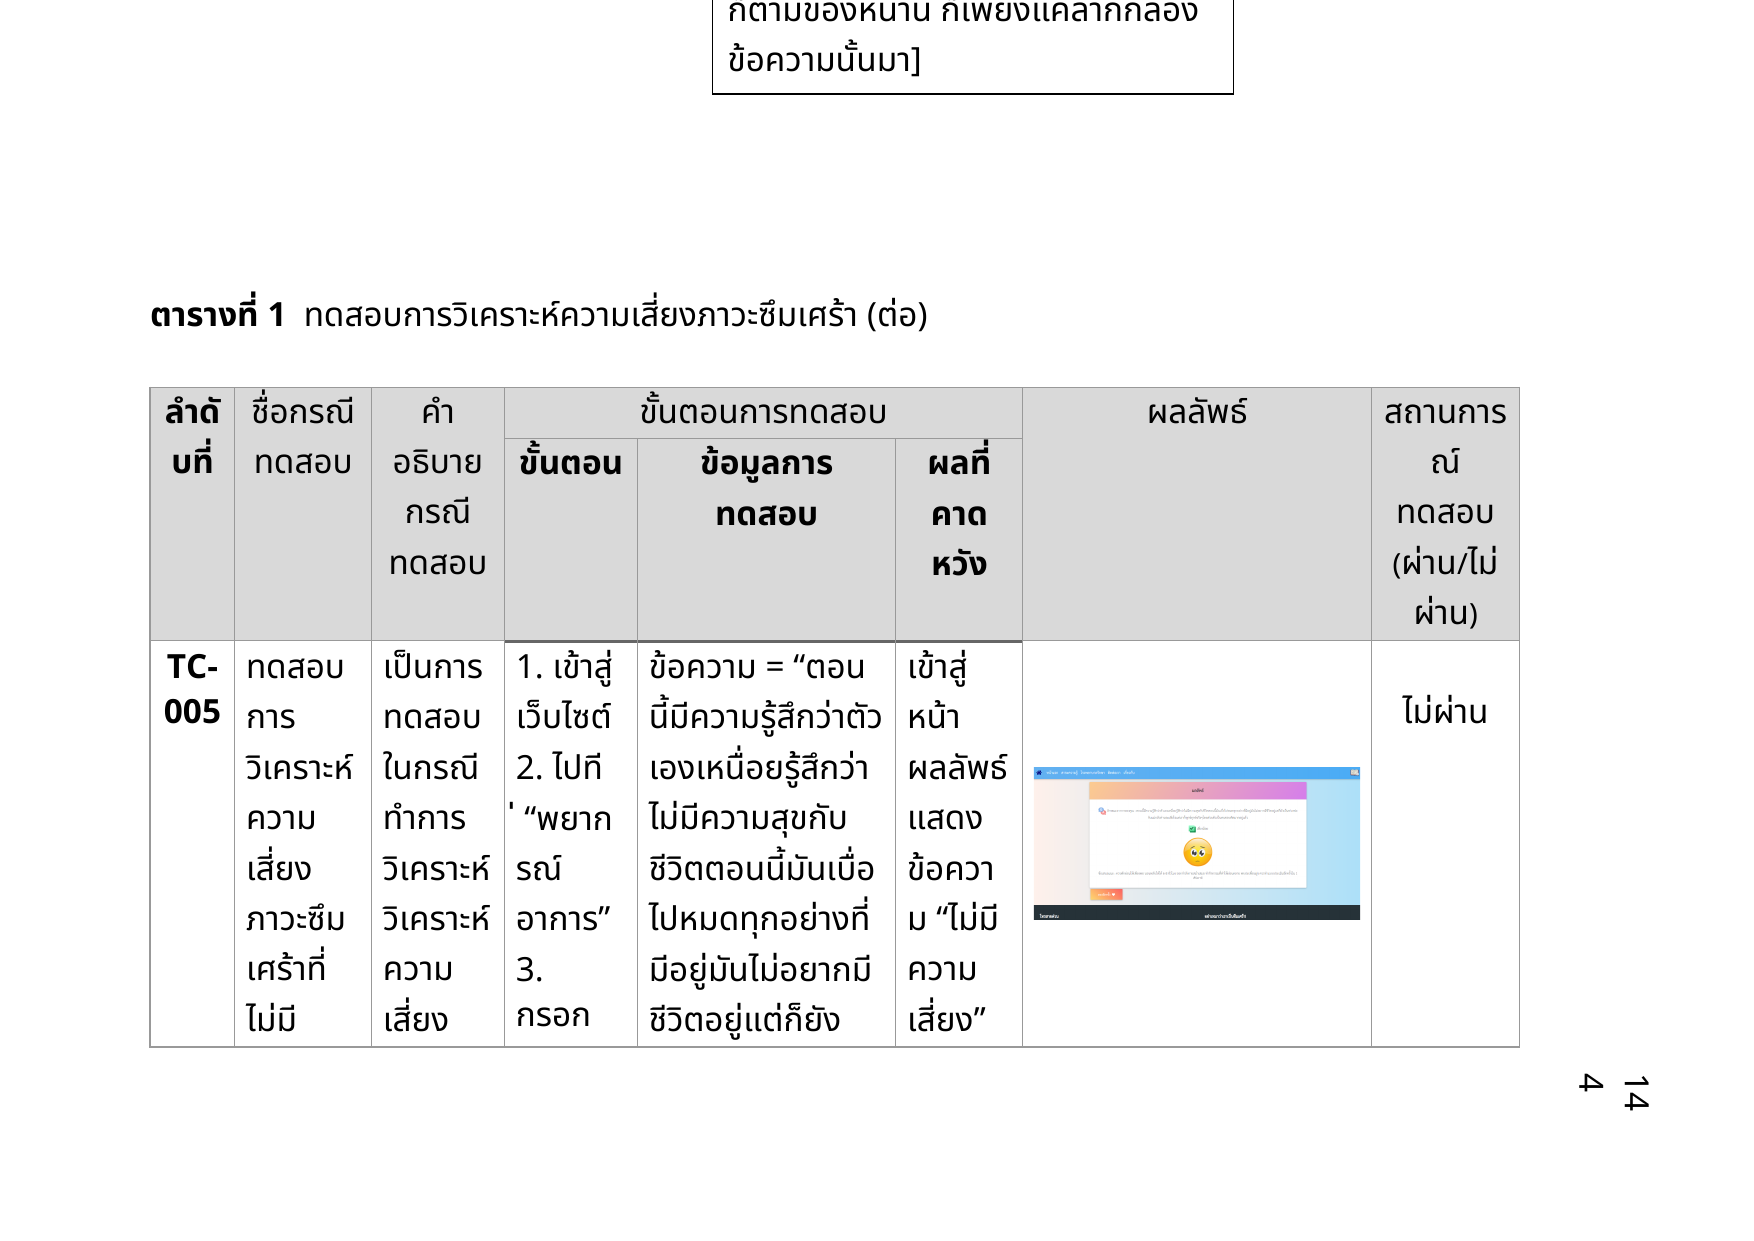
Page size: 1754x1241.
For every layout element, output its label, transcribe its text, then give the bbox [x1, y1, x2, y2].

table_cell ขั้นตอน [505, 439, 637, 640]
table_cell ข้อมูลการทดสอบ [638, 439, 895, 640]
table_cell ข้อความ = “ตอนนี้มีความรู้สึกว่าตัวเองเหนื่อยรู้สึกว่าไม่มีความสุขกับชีวิตตอนนี้มันเบื่อไปหมดทุกอย่างที่มีอยู่มันไม่อยากมีชีวิตอยู่แต่ก็ยังเป็นห่วงพ่อกับแม่กลัวท่านจะเสียใจแต่เราก็ทุกข์ทุกข์จริงๆโดยส่วนตัวเป็นคนชอบคิดมากอยู่แล้ว” [638, 643, 895, 1046]
table_header ชื่อกรณีทดสอบ [235, 388, 371, 640]
table_cell [1023, 641, 1371, 1046]
table_header ขั้นตอนการทดสอบ [505, 388, 1022, 438]
table_header สถานการณ์ทดสอบ (ผ่าน/ไม่ผ่าน) [1372, 388, 1519, 640]
table_header ผลลัพธ์ [1023, 388, 1371, 640]
table_cell ผลที่คาดหวัง [896, 439, 1022, 640]
table_cell เป็นการทดสอบในกรณี ทำการวิเคราะห์วิเคราะห์ความเสี่ยงภาวะซึมเศร้า ที่ไม่มีความเสี่ยง [372, 641, 504, 1046]
table_cell ไม่ผ่าน [1372, 641, 1519, 1046]
text ตารางที่ 1 ทดสอบการวิเคราะห์ความเสี่ยงภาวะซึมเศร้า (ต่อ) [150, 291, 1529, 341]
table_header คำอธิบายกรณีทดสอบ [372, 388, 504, 640]
picture [1033, 767, 1361, 920]
table_cell ทดสอบการวิเคราะห์ความเสี่ยงภาวะซึมเศร้าที่ไม่มีความเสี่ยง [235, 641, 371, 1046]
table_cell 1. เข้าสู่เว็บไซต์ 2. ไปที่ “พยากรณ์อาการ” 3. กรอกลักษณะอาการที่ใช้ทดสอบ 4. คลิก “พยากรณ์” [505, 643, 637, 1046]
table_header ลำดับที่ [151, 388, 234, 640]
table_cell เข้าสู่หน้าผลลัพธ์แสดงข้อความ “ไม่มีความเสี่ยง” พร้อมข้อเสนอ แนะ [896, 643, 1022, 1046]
table_cell TC-005 [151, 641, 234, 1046]
